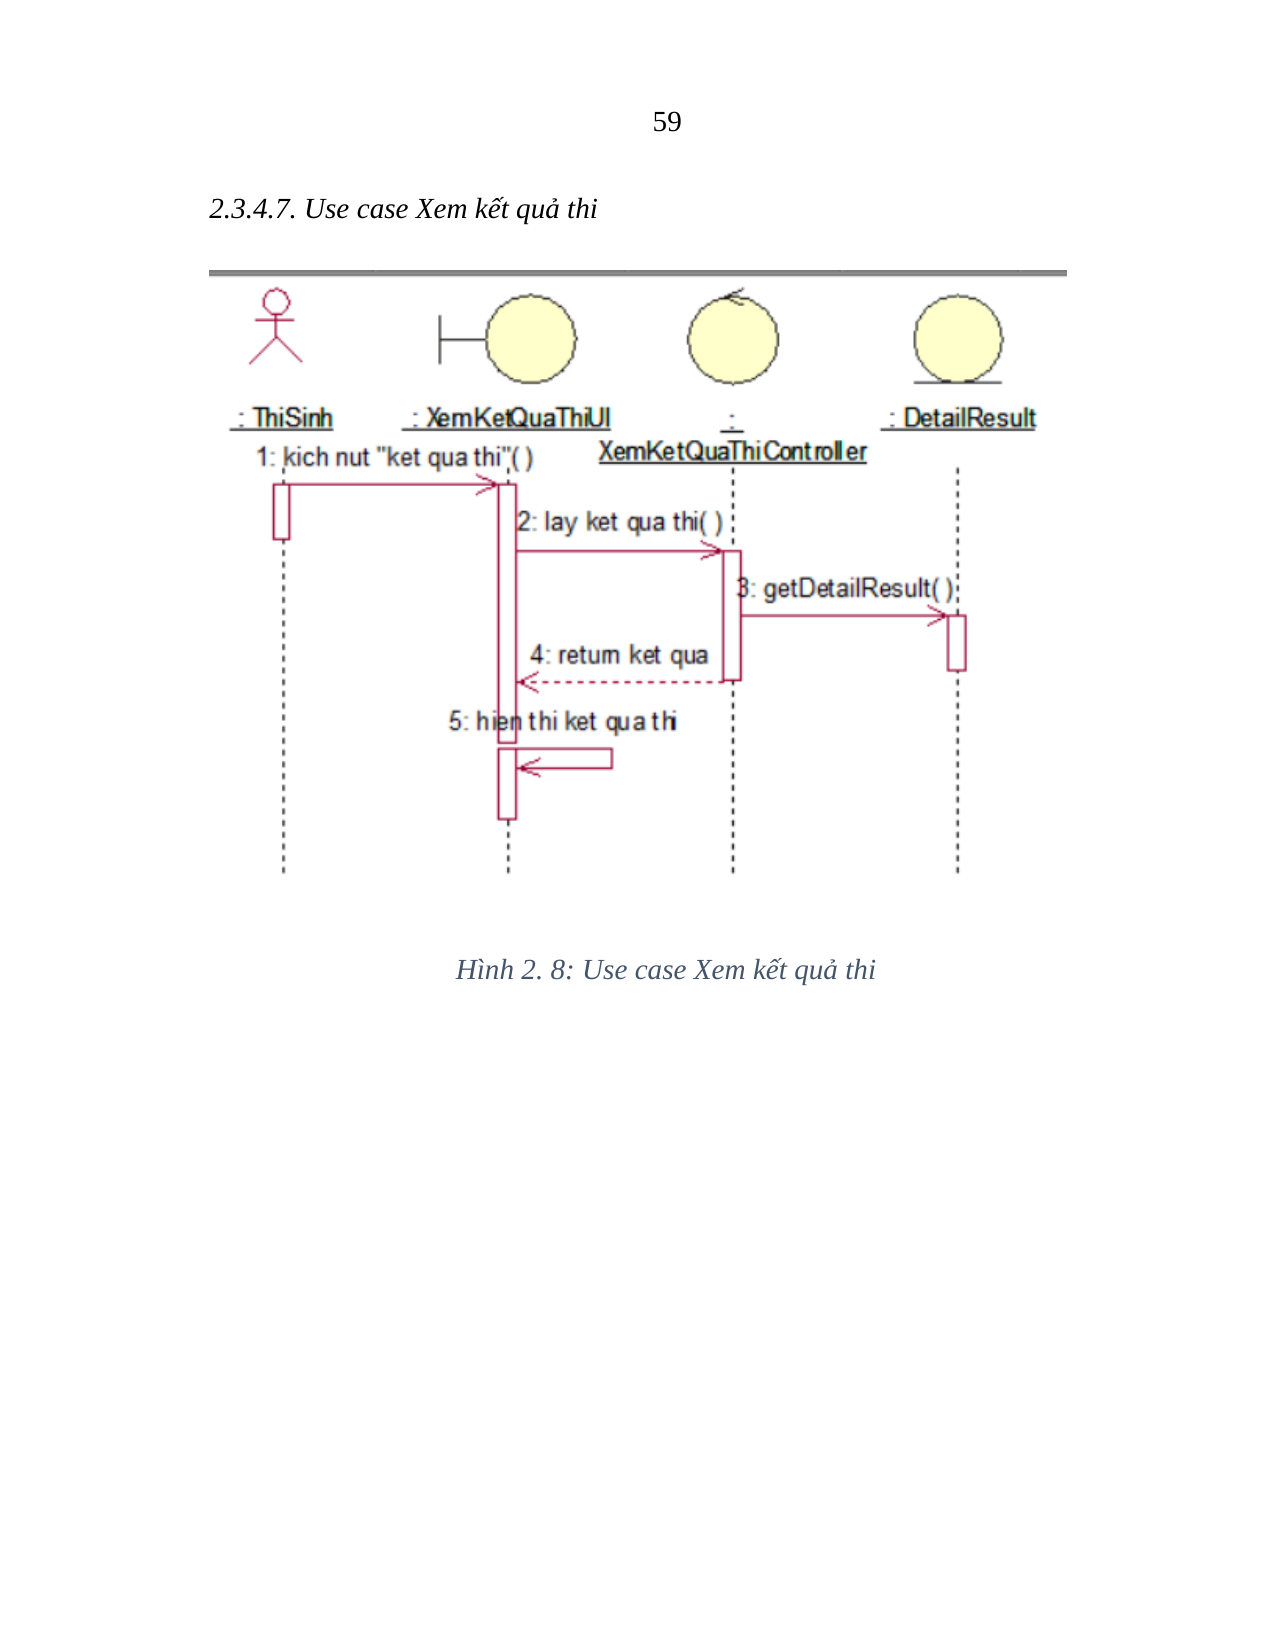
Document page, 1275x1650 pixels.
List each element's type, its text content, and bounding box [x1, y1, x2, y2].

subtitle 2.3.4.7. Use case Xem kết quả thi [150, 191, 1125, 224]
picture [209, 270, 1067, 907]
text Hình 2. 8: Use case Xem kết quả thi [150, 952, 1125, 986]
